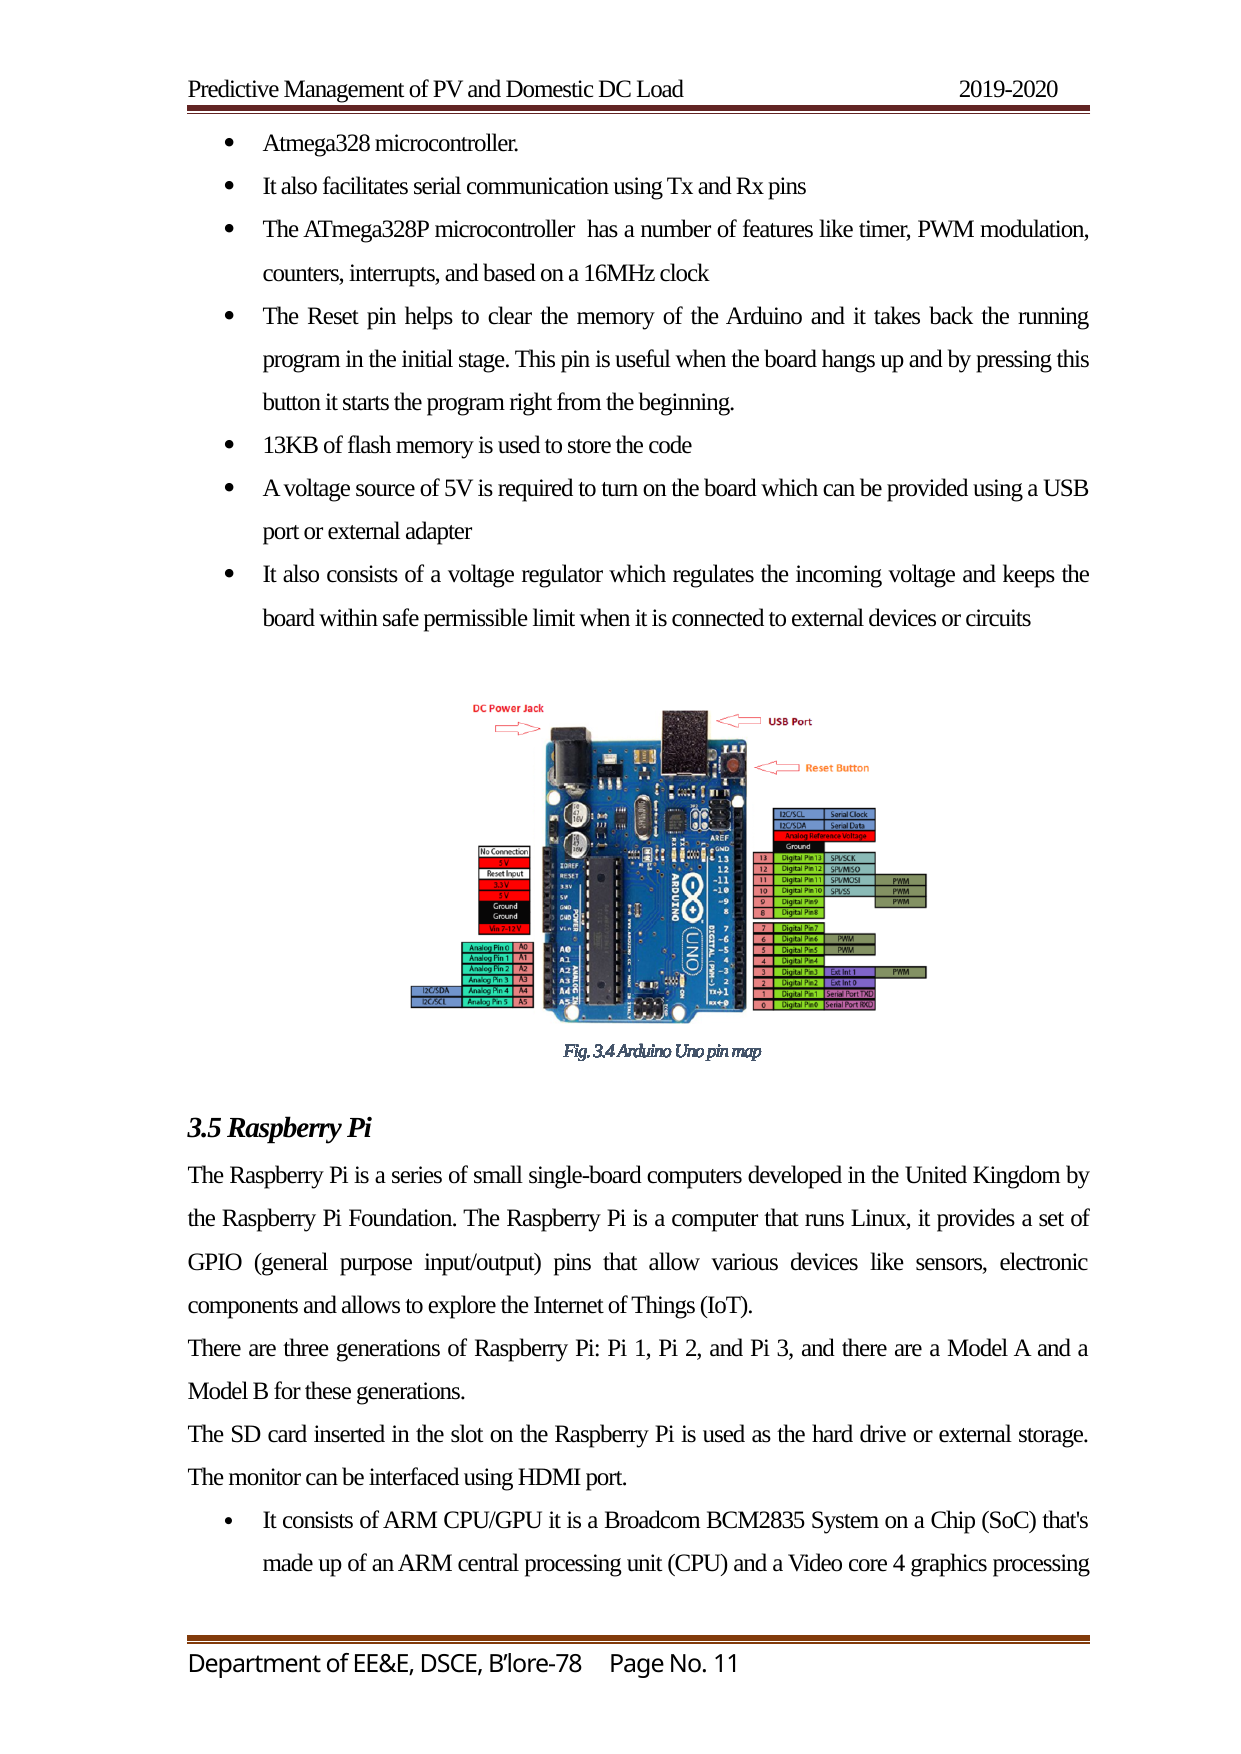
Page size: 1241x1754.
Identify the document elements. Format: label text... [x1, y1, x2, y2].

subtitle 3.5 Raspberry Pi [187, 1110, 1090, 1143]
text The SD card inserted in the slot on the Raspberry Pi is used as the hard drive or external storage. The monitor can be interfaced using HDMI port. [187, 1419, 1090, 1491]
list It also consists of a voltage regulator which regulates the incoming voltage and keeps the board within safe permissible limit when it is connected to external devices or circuits [225, 559, 1090, 631]
picture [393, 687, 935, 1031]
list The Reset pin helps to clear the memory of the Arduino and it takes back the running program in the initial stage. This pin is useful when the board hangs up and by pressing this button it starts the program right from the beginning. [225, 301, 1090, 416]
text There are three generations of Raspberry Pi: Pi 1, Pi 2, and Pi 3, and there are a Model A and a Model B for these generations. [187, 1333, 1090, 1405]
list 13KB of flash memory is used to store the code [225, 430, 1090, 459]
list Atmega328 microcontroller. [225, 128, 1090, 157]
list It also facilitates serial communication using Tx and Rx pins [225, 171, 1090, 200]
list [225, 1505, 1090, 1577]
list The ATmega328P microcontroller has a number of features like timer, PWM modulation, counters, interrupts, and based on a 16MHz clock [225, 214, 1090, 286]
list A voltage source of 5V is required to turn on the board which can be provided using a USB port or external adapter [225, 473, 1090, 545]
text The Raspberry Pi is a series of small single-board computers developed in the United Kingdom by the Raspberry Pi Foundation. The Raspberry Pi is a computer that runs Linux, it provides a set of GPIO (general purpose input/output) pins that allow various devices like sensors, electronic components and allows to explore the Internet of Things (IoT). [187, 1160, 1090, 1318]
